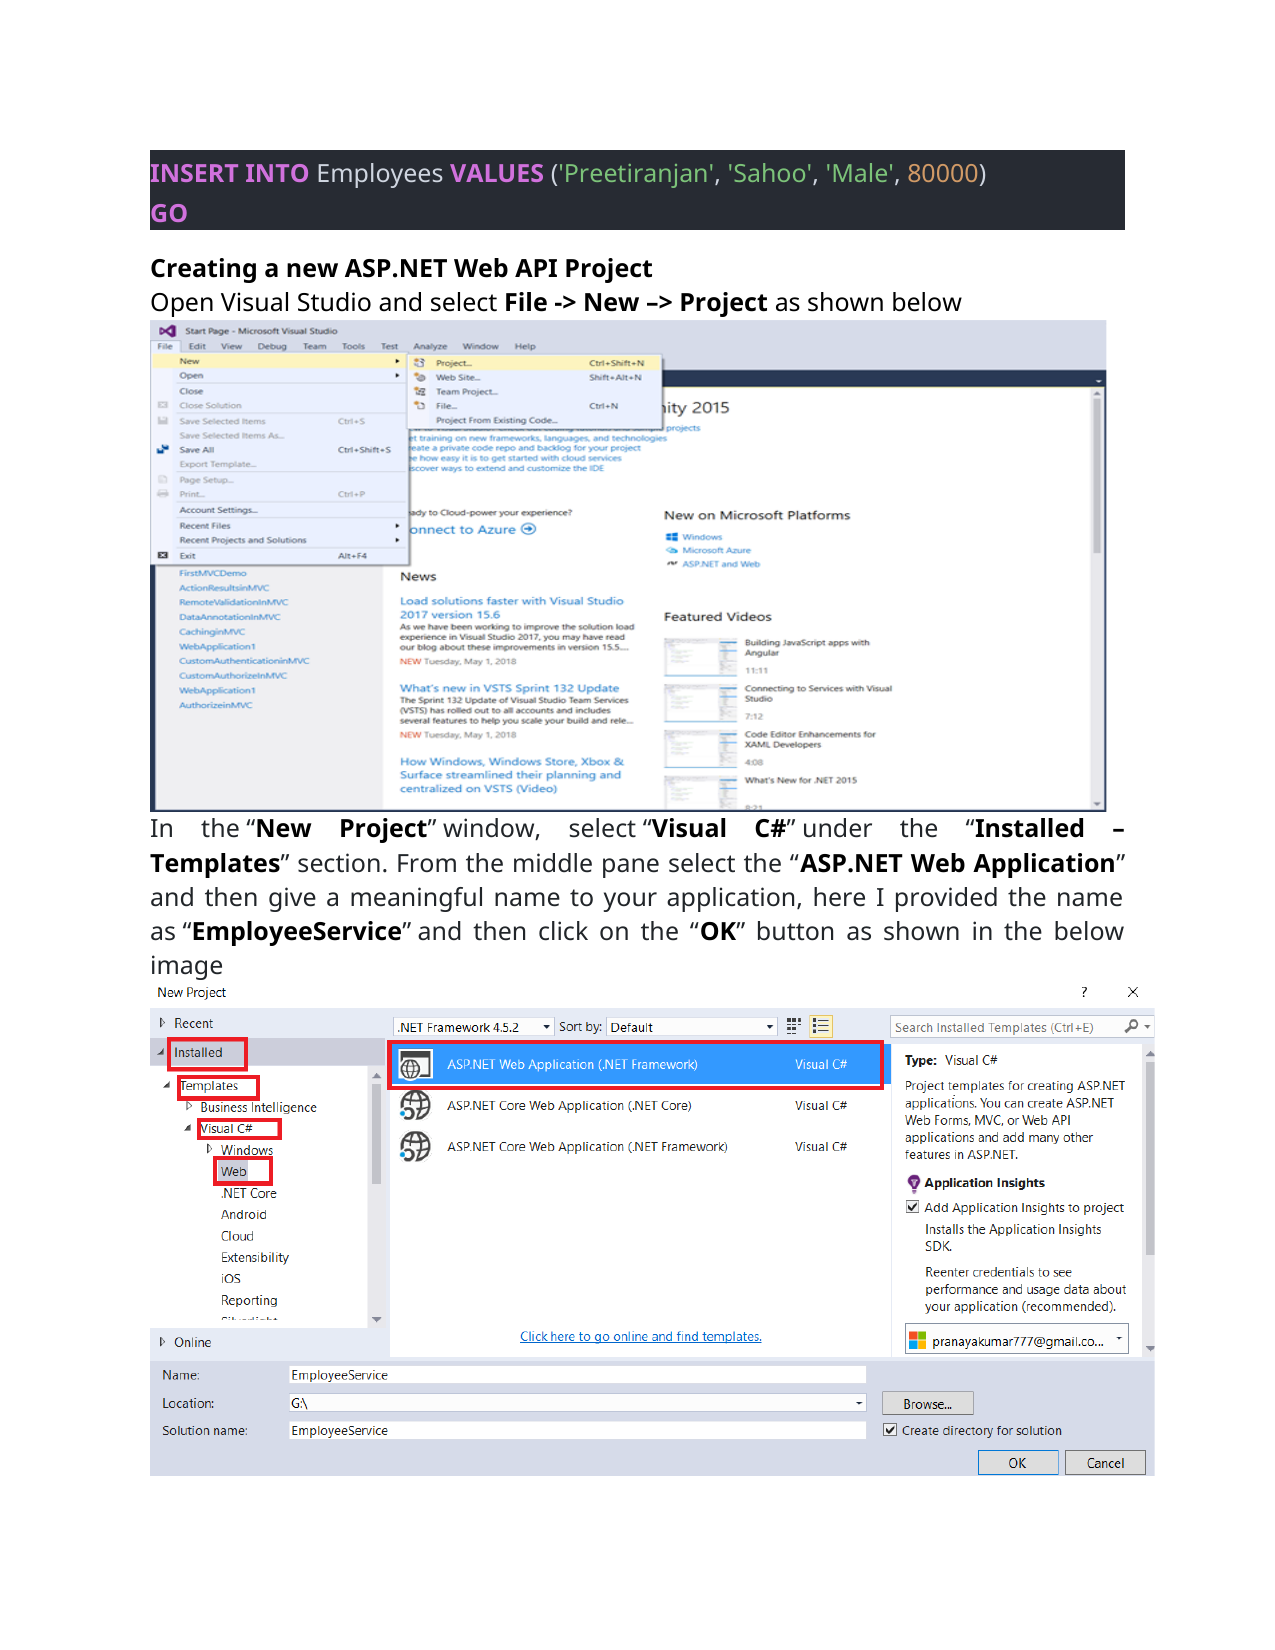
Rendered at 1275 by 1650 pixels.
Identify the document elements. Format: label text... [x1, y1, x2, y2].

text INSERT INTO Employees VALUES ('Preetiranjan', 'Sahoo', 'Male', 80000) [150, 150, 1125, 190]
text In the “New Project” window, select “Visual C#” under the “Installed – Templates” section. From the middle pane select the “ASP.NET Web Application” and then give a meaningful name to your application, here I provided the name as “EmployeeService” and then click on the “OK” button as shown in the below image [150, 811, 1125, 981]
text Open Visual Studio and select File -> New –> Project as shown below [150, 285, 1125, 319]
text Creating a new ASP.NET Web API Project [150, 251, 1125, 285]
text GO [150, 190, 1125, 230]
picture [150, 318, 1107, 812]
picture [150, 981, 1155, 1476]
